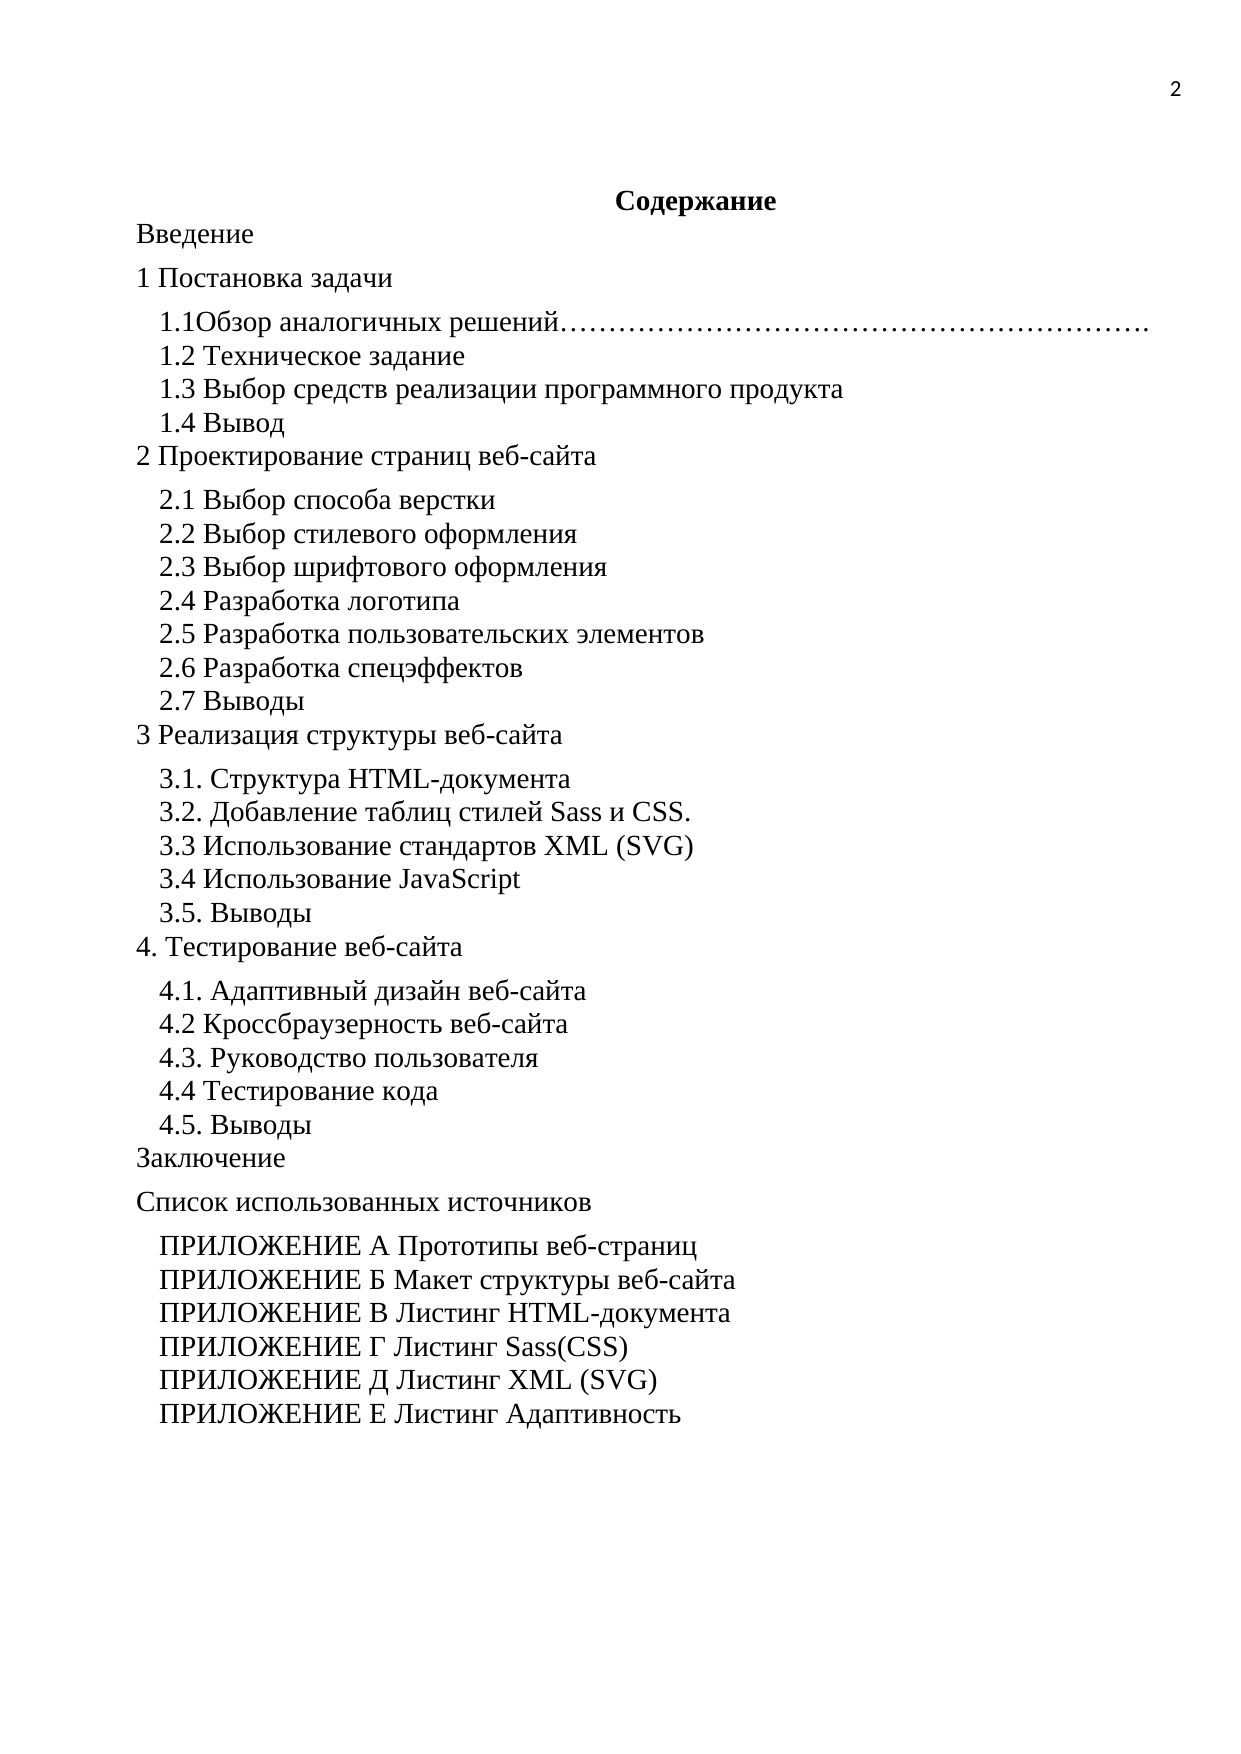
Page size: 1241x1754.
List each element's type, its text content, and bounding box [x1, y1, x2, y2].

text Введение………………………………………………………………………………...3 [136, 216, 1181, 250]
text ПРИЛОЖЕНИЕ Д Листинг XML (SVG) 42 [159, 1362, 1181, 1396]
text Содержание [136, 183, 1181, 216]
text 1.3 Выбор средств реализации программного продукта 5 [159, 371, 1181, 405]
text 4.4 Тестирование кода 22 [159, 1073, 1181, 1107]
text 1 Постановка задачи………………………………………………………………….. 3 [136, 260, 1181, 294]
text 4.1. Адаптивный дизайн веб-сайта 15 [159, 973, 1181, 1006]
text Список использованных источников………………………………………………..25 [136, 1184, 1181, 1218]
text ПРИЛОЖЕНИЕ В Листинг HTML-документа 32 [159, 1295, 1181, 1329]
text 4.3. Руководство пользователя 19 [159, 1040, 1181, 1073]
text 3.2. Добавление таблиц стилей Sass и CSS. 11 [159, 794, 1181, 828]
text 2.4 Разработка логотипа 6 [159, 583, 1181, 616]
text ПРИЛОЖЕНИЕ Е Листинг Адаптивность 43 [159, 1396, 1181, 1429]
text 2.2 Выбор стилевого оформления 6 [159, 516, 1181, 549]
text 3.5. Выводы 14 [159, 895, 1181, 929]
text 1.4 Вывод 5 [159, 405, 1181, 438]
text 3.3 Использование стандартов XML (SVG) 11 [159, 828, 1181, 862]
text 4. Тестирование веб-сайта……………………………………………………………15 [136, 929, 1181, 962]
text 2.1 Выбор способа верстки 5 [159, 482, 1181, 516]
text ПРИЛОЖЕНИЕ Г Листинг Sass(CSS) 39 [159, 1329, 1181, 1362]
text 2.6 Разработка спецэффектов 9 [159, 650, 1181, 683]
text 4.5. Выводы 23 [159, 1107, 1181, 1140]
text ПРИЛОЖЕНИЕ Б Макет структуры веб-сайта 29 [159, 1262, 1181, 1295]
text 2 Проектирование страниц веб-сайта…………………………………………………5 [136, 438, 1181, 472]
text 1.2 Техническое задание 4 [159, 338, 1181, 371]
text Заключение……………………………………………………………………………24 [136, 1140, 1181, 1174]
text 2.7 Выводы 10 [159, 683, 1181, 717]
text 3.1. Структура HTML-документа 10 [159, 761, 1181, 794]
text 4.2 Кроссбраузерность веб-сайта 18 [159, 1006, 1181, 1040]
text 2.3 Выбор шрифтового оформления 6 [159, 549, 1181, 583]
text 1.1Обзор аналогичных решений…………………………………………………….3 [159, 304, 1181, 338]
text 3.4 Использование JavaScript 12 [159, 862, 1181, 895]
text ПРИЛОЖЕНИЕ А Прототипы веб-страниц 26 [159, 1228, 1181, 1262]
text 2.5 Разработка пользовательских элементов 7 [159, 616, 1181, 650]
text 3 Реализация структуры веб-сайта…………………………………………………..10 [136, 717, 1181, 751]
